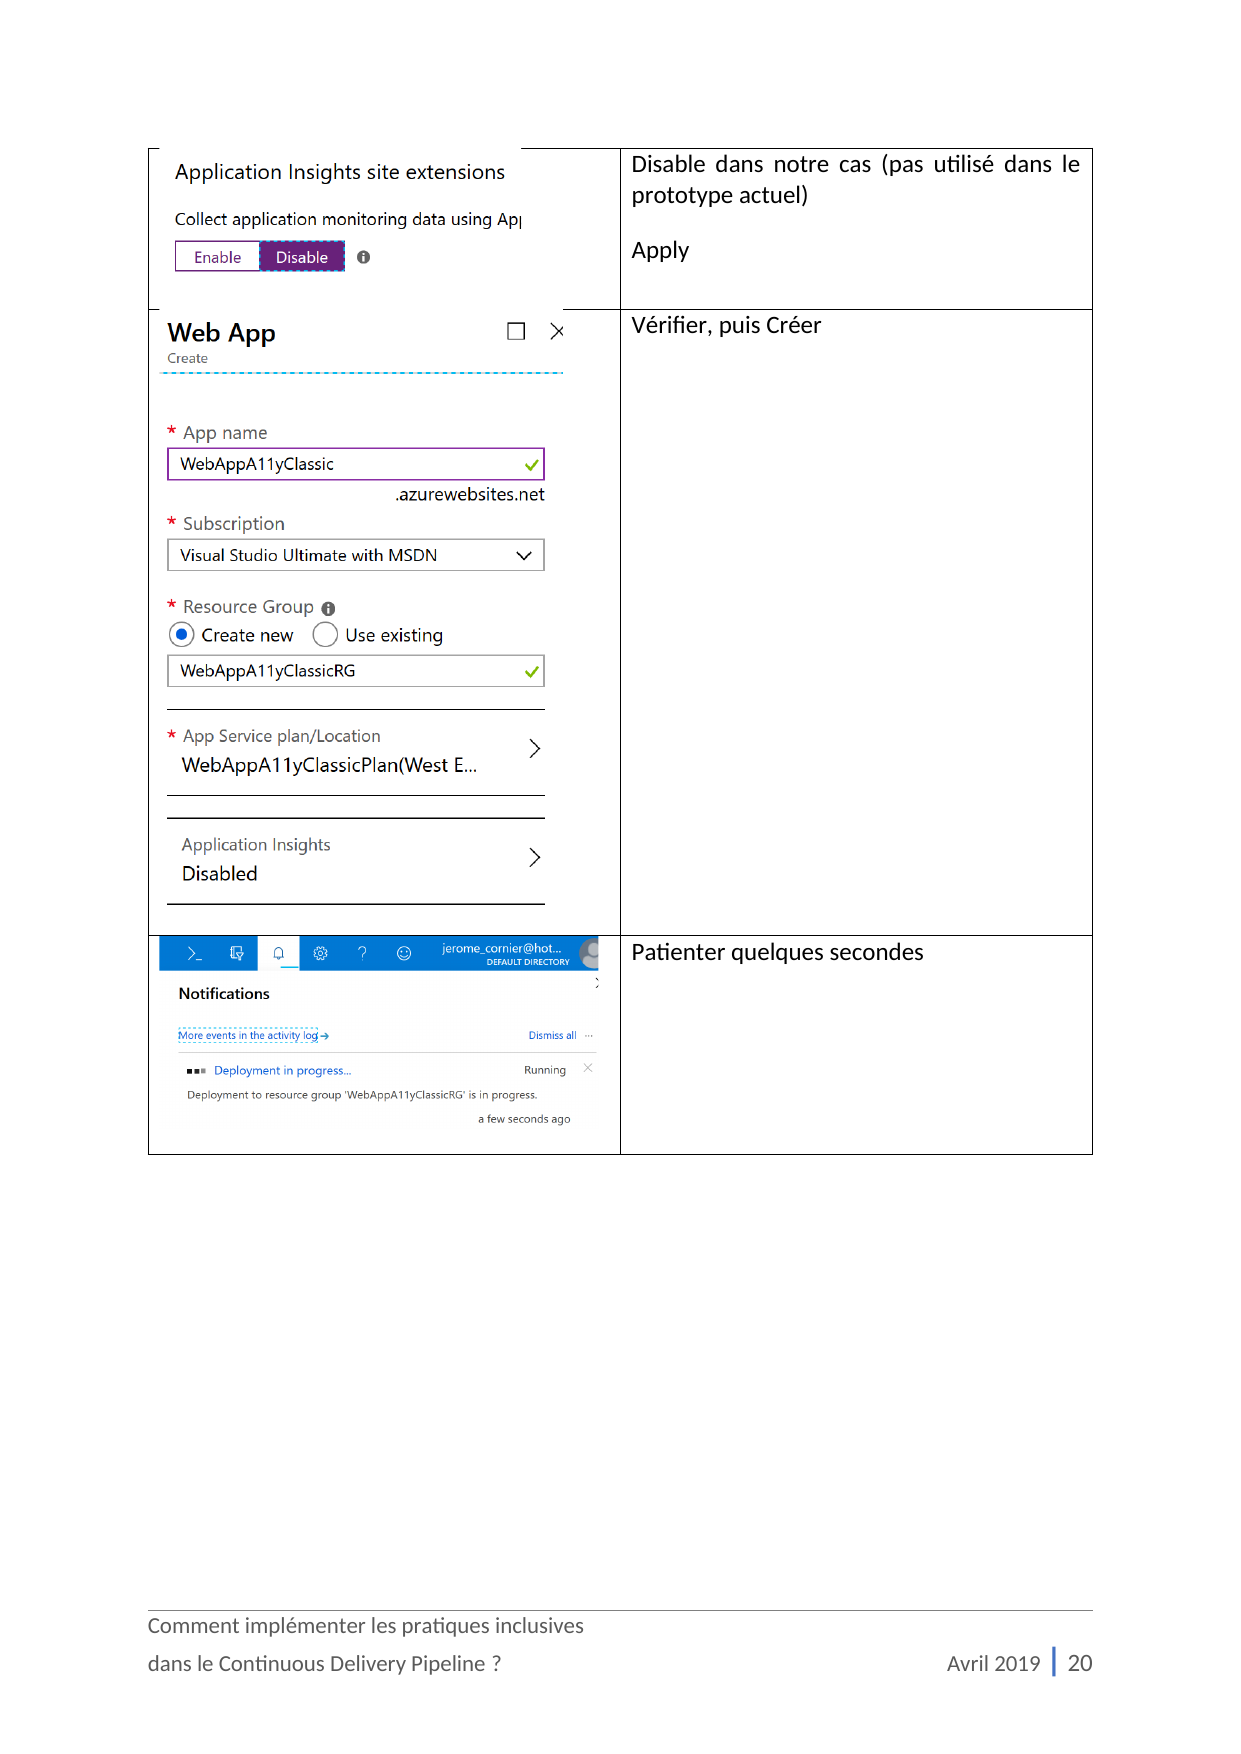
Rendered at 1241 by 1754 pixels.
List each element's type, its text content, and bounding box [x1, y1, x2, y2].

table_cell Disable dans notre cas (pas utilisé dans le prototype actuel) Apply [621, 149, 1092, 308]
table_cell [149, 149, 620, 308]
table_cell [149, 310, 620, 935]
picture [159, 148, 522, 284]
table_cell [149, 936, 620, 1153]
table_cell Vérifier, puis Créer [621, 310, 1092, 935]
picture [159, 936, 599, 1129]
table_cell Patienter quelques secondes [621, 936, 1092, 1153]
picture [159, 309, 563, 911]
